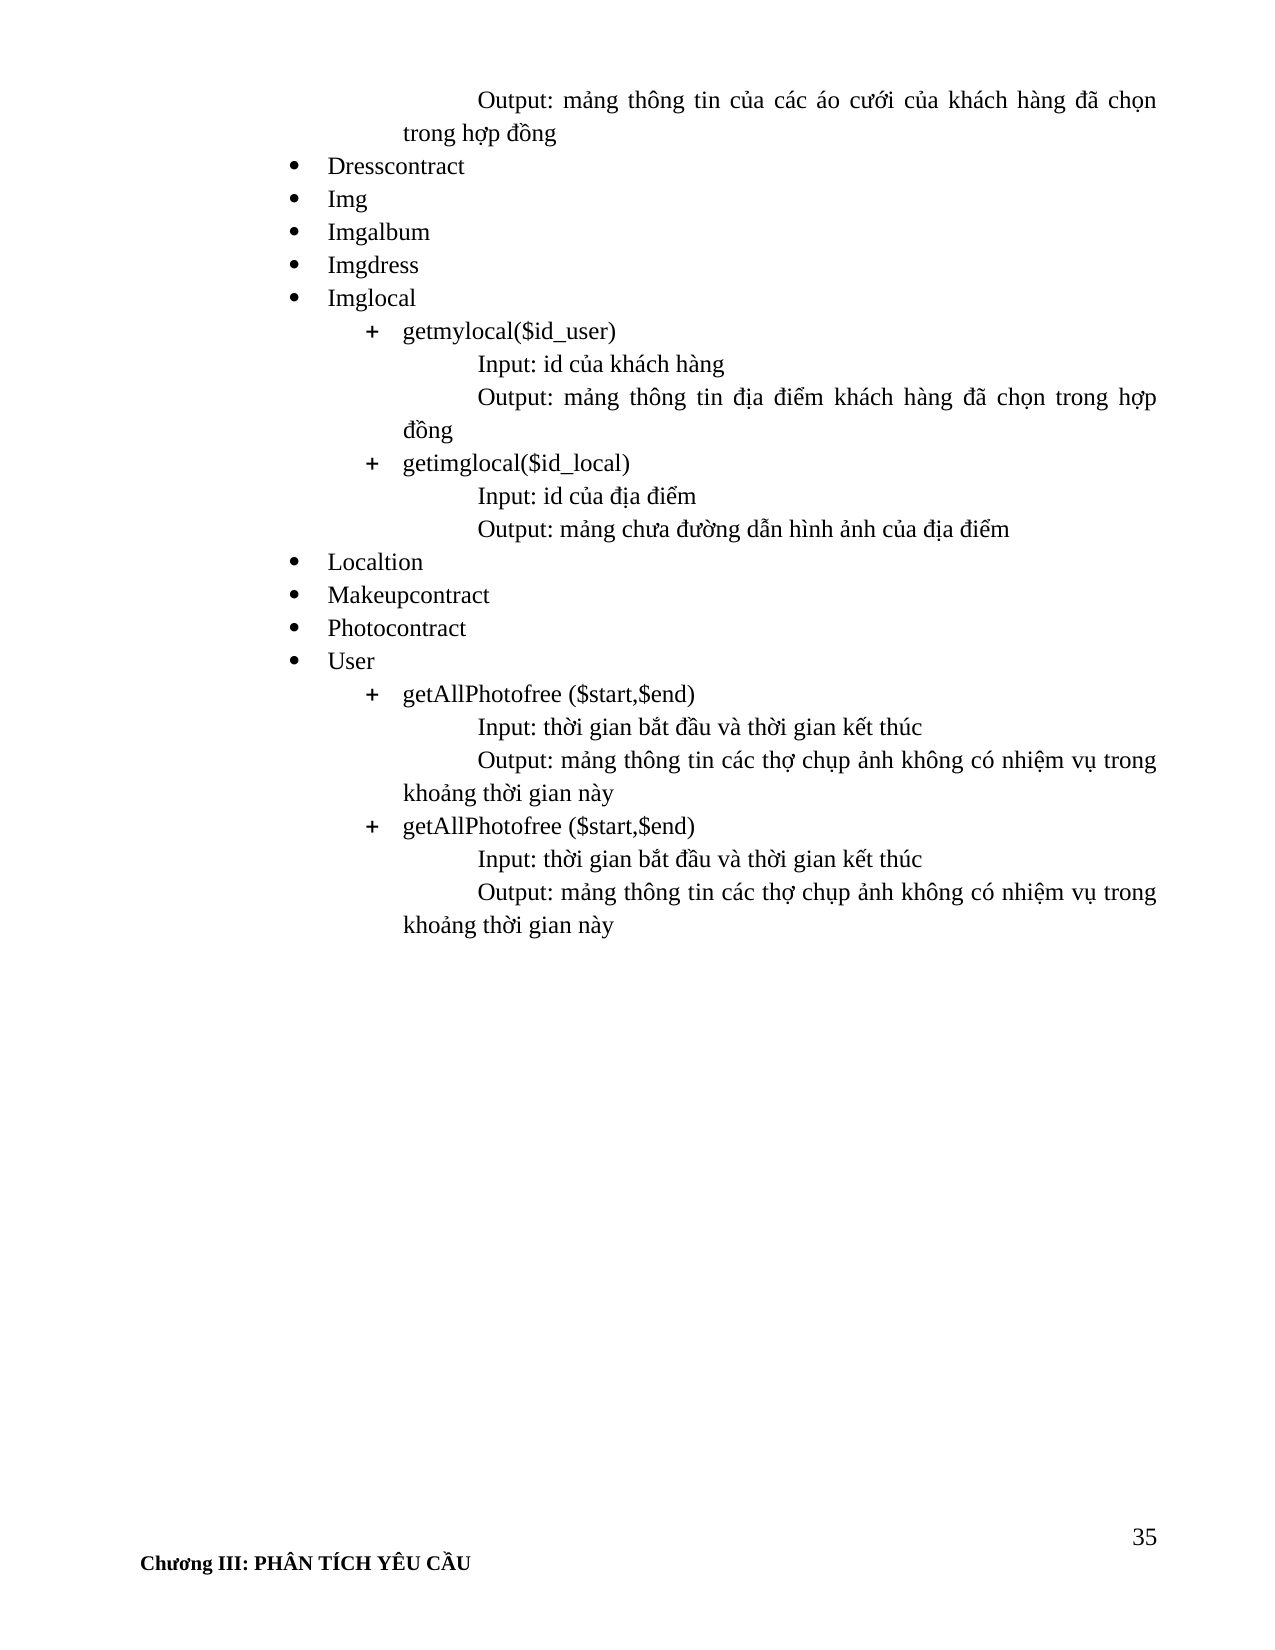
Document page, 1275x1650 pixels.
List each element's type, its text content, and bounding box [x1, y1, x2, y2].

list Output: mảng thông tin của các áo cưới của khách hàng đã chọn trong hợp đồng [403, 85, 1157, 147]
list Output: mảng thông tin các thợ chụp ảnh không có nhiệm vụ trong khoảng thời gian này [403, 745, 1157, 807]
list Output: mảng thông tin địa điểm khách hàng đã chọn trong hợp đồng [403, 382, 1157, 444]
list getmylocal($id_user) [365, 316, 1157, 345]
list Localtion [290, 547, 1157, 576]
list Imgalbum [290, 217, 1157, 246]
list Img [290, 184, 1157, 213]
list Imglocal [290, 283, 1157, 312]
list Dresscontract [290, 151, 1157, 180]
list User [290, 646, 1157, 675]
list Input: thời gian bắt đầu và thời gian kết thúc [403, 844, 1157, 873]
list getimglocal($id_local) [365, 448, 1157, 477]
list getAllPhotofree ($start,$end) [365, 679, 1157, 708]
list Input: id của khách hàng [403, 349, 1157, 378]
list Input: thời gian bắt đầu và thời gian kết thúc [403, 712, 1157, 741]
list getAllPhotofree ($start,$end) [365, 811, 1157, 840]
list Photocontract [290, 613, 1157, 642]
list Output: mảng thông tin các thợ chụp ảnh không có nhiệm vụ trong khoảng thời gian này [403, 877, 1157, 939]
list Input: id của địa điểm [403, 481, 1157, 510]
list Makeupcontract [290, 580, 1157, 609]
list Output: mảng chưa đường dẫn hình ảnh của địa điểm [403, 514, 1157, 543]
list Imgdress [290, 250, 1157, 279]
